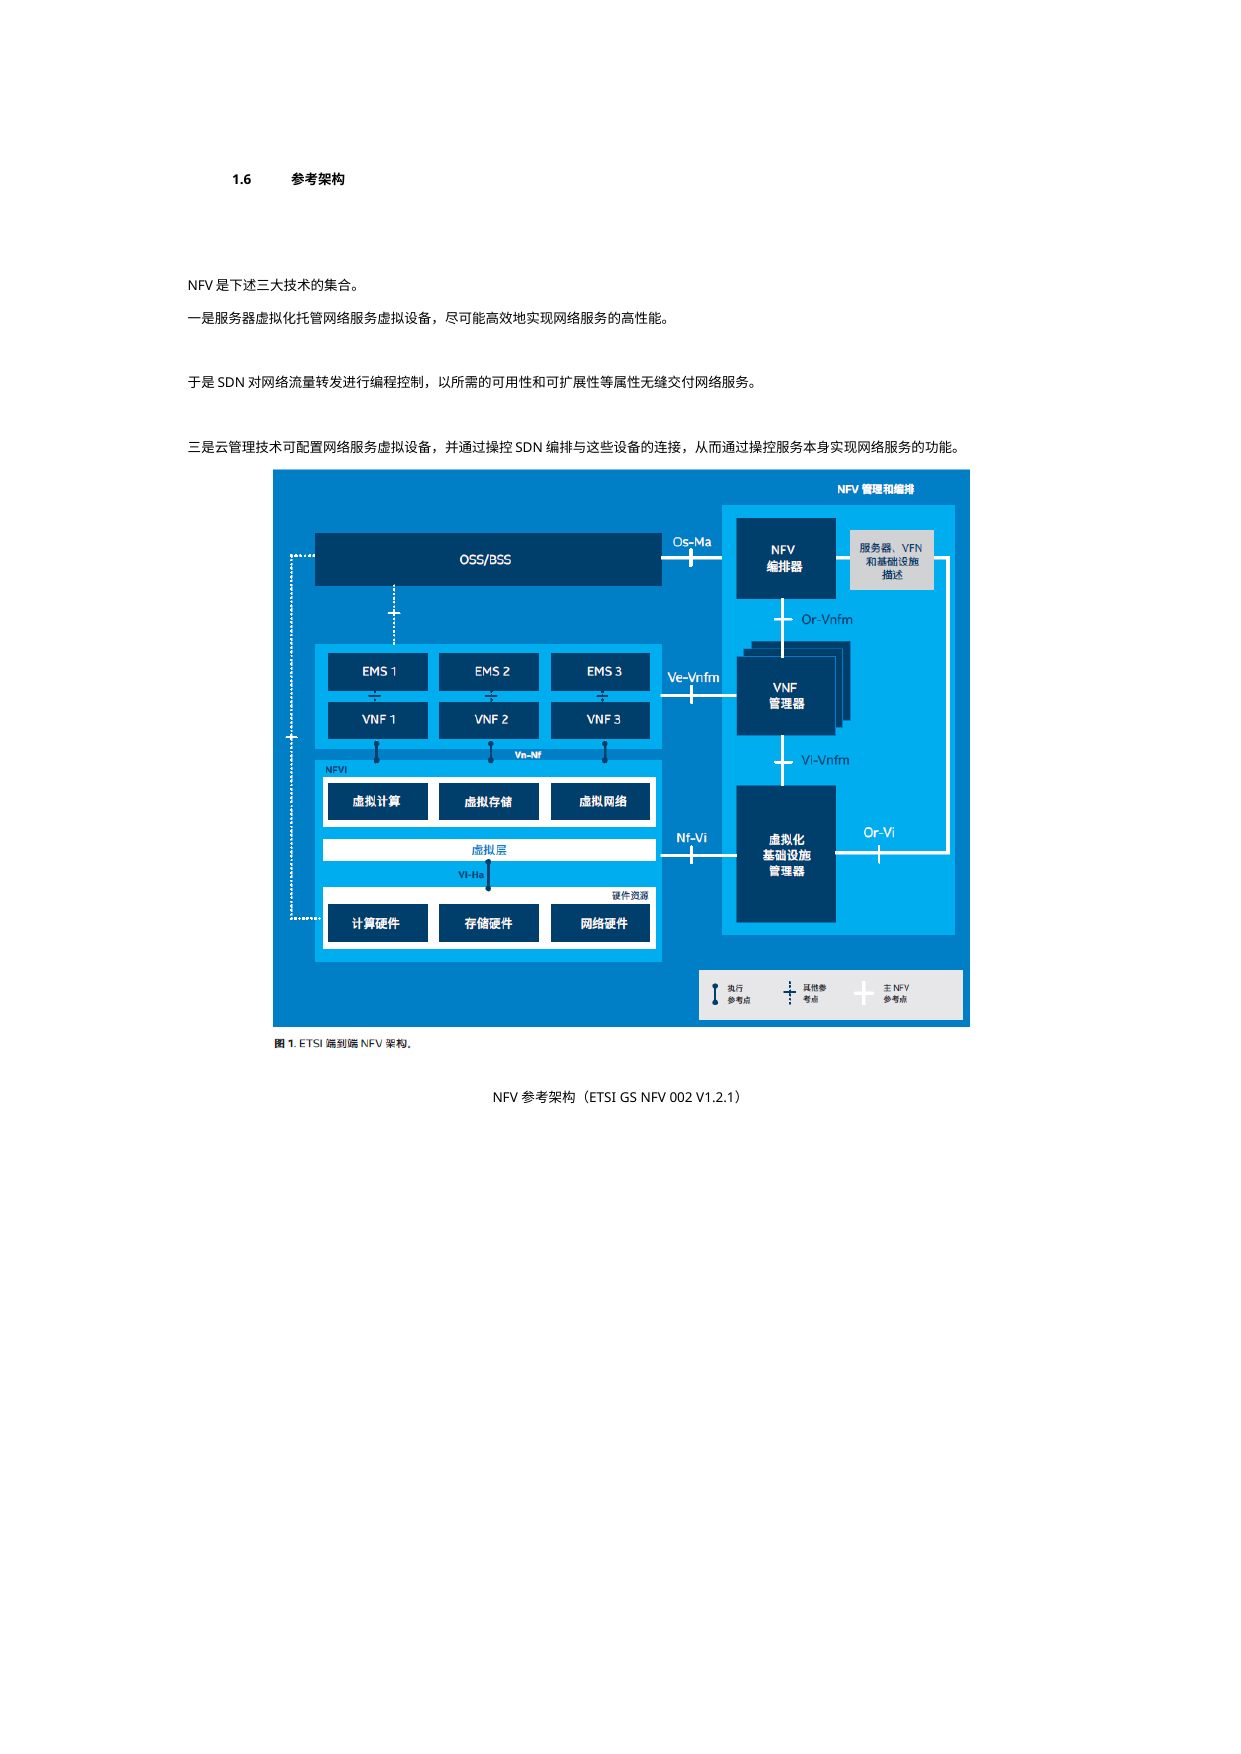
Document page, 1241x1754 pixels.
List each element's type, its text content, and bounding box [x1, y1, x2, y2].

subtitle 参考架构 [232, 162, 1053, 194]
text NFV是下述三大技术的集合。 [187, 268, 1053, 301]
text 三是云管理技术可配置网络服务虚拟设备，并通过操控SDN编排与这些设备的连接，从而通过操控服务本身实现网络服务的功能。 [187, 431, 1053, 463]
text NFV 参考架构（ETSI GS NFV 002 V1.2.1） [187, 1081, 1053, 1113]
text 于是SDN对网络流量转发进行编程控制，以所需的可用性和可扩展性等属性无缝交付网络服务。 [187, 366, 1053, 398]
text 一是服务器虚拟化托管网络服务虚拟设备，尽可能高效地实现网络服务的高性能。 [187, 301, 1053, 333]
picture [265, 463, 975, 1053]
